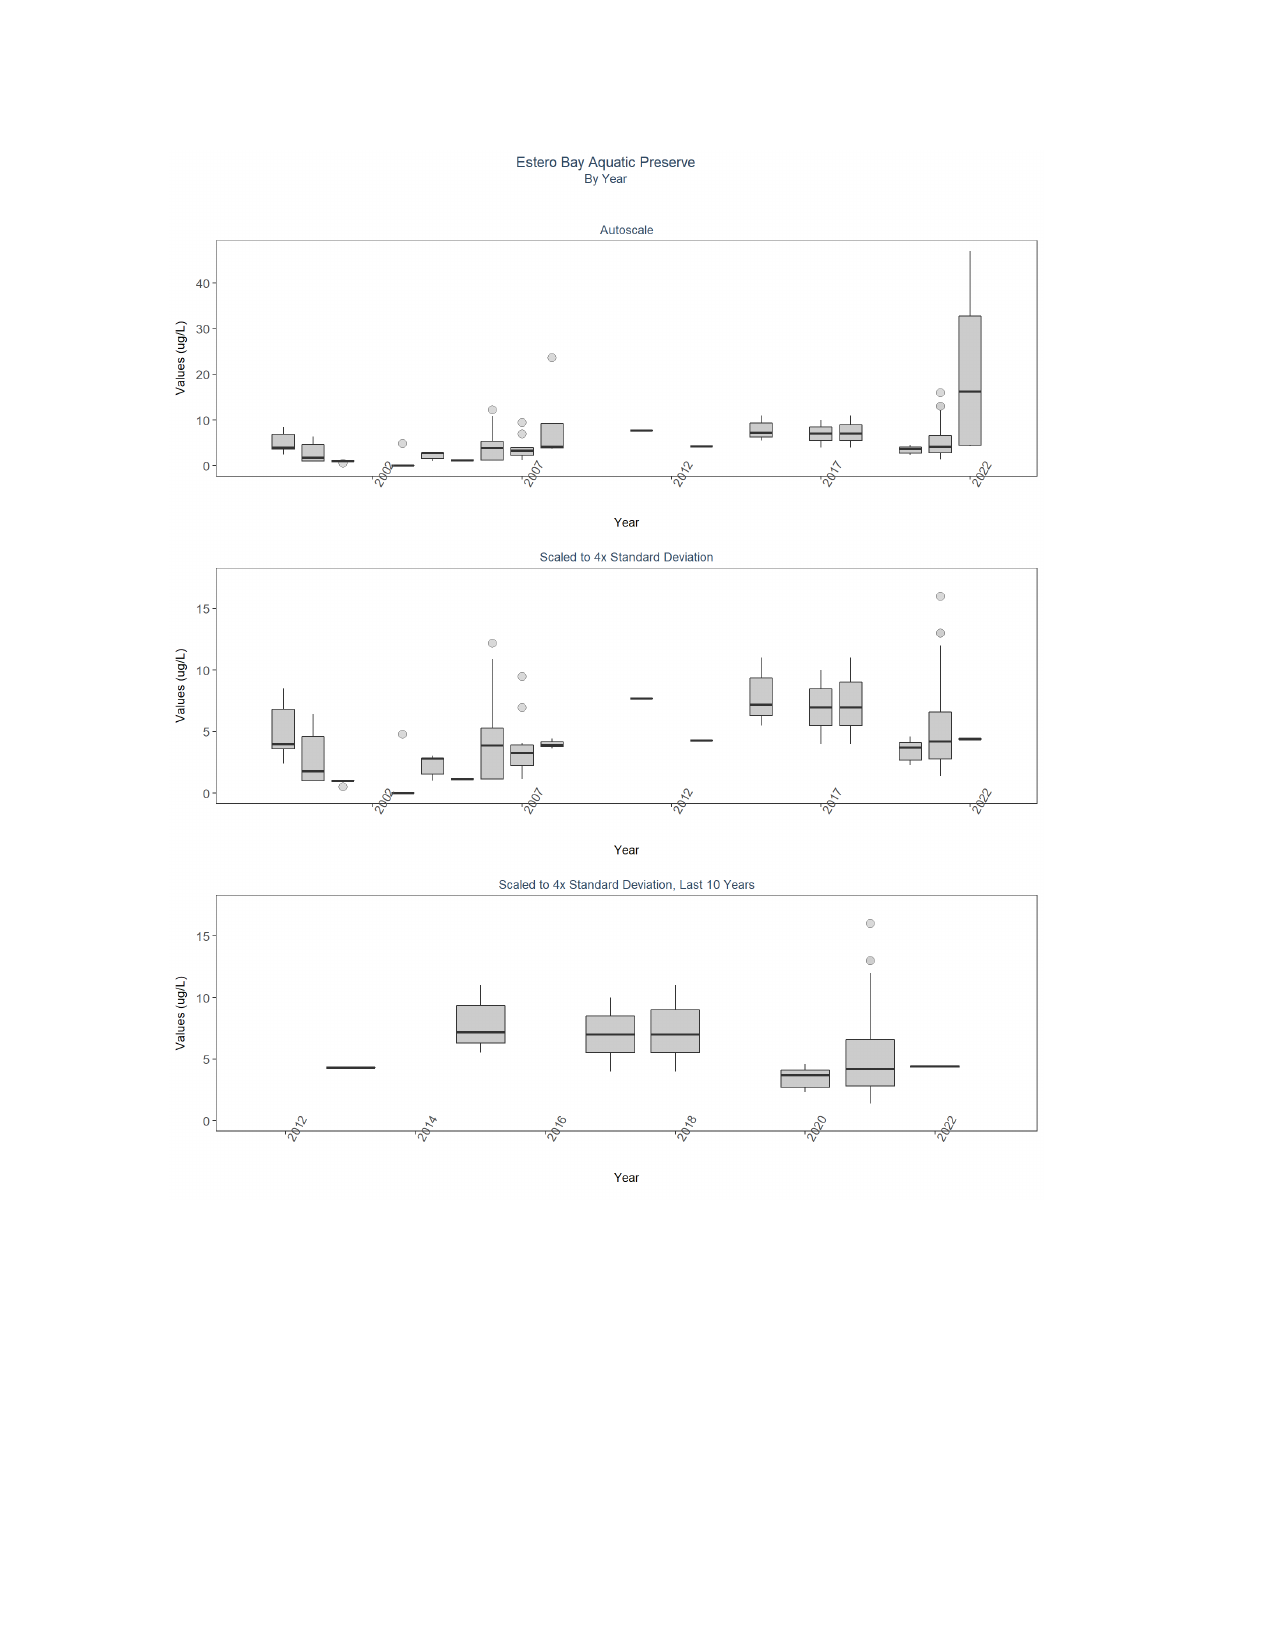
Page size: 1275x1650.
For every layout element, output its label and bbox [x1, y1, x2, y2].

picture [168, 150, 1044, 1200]
